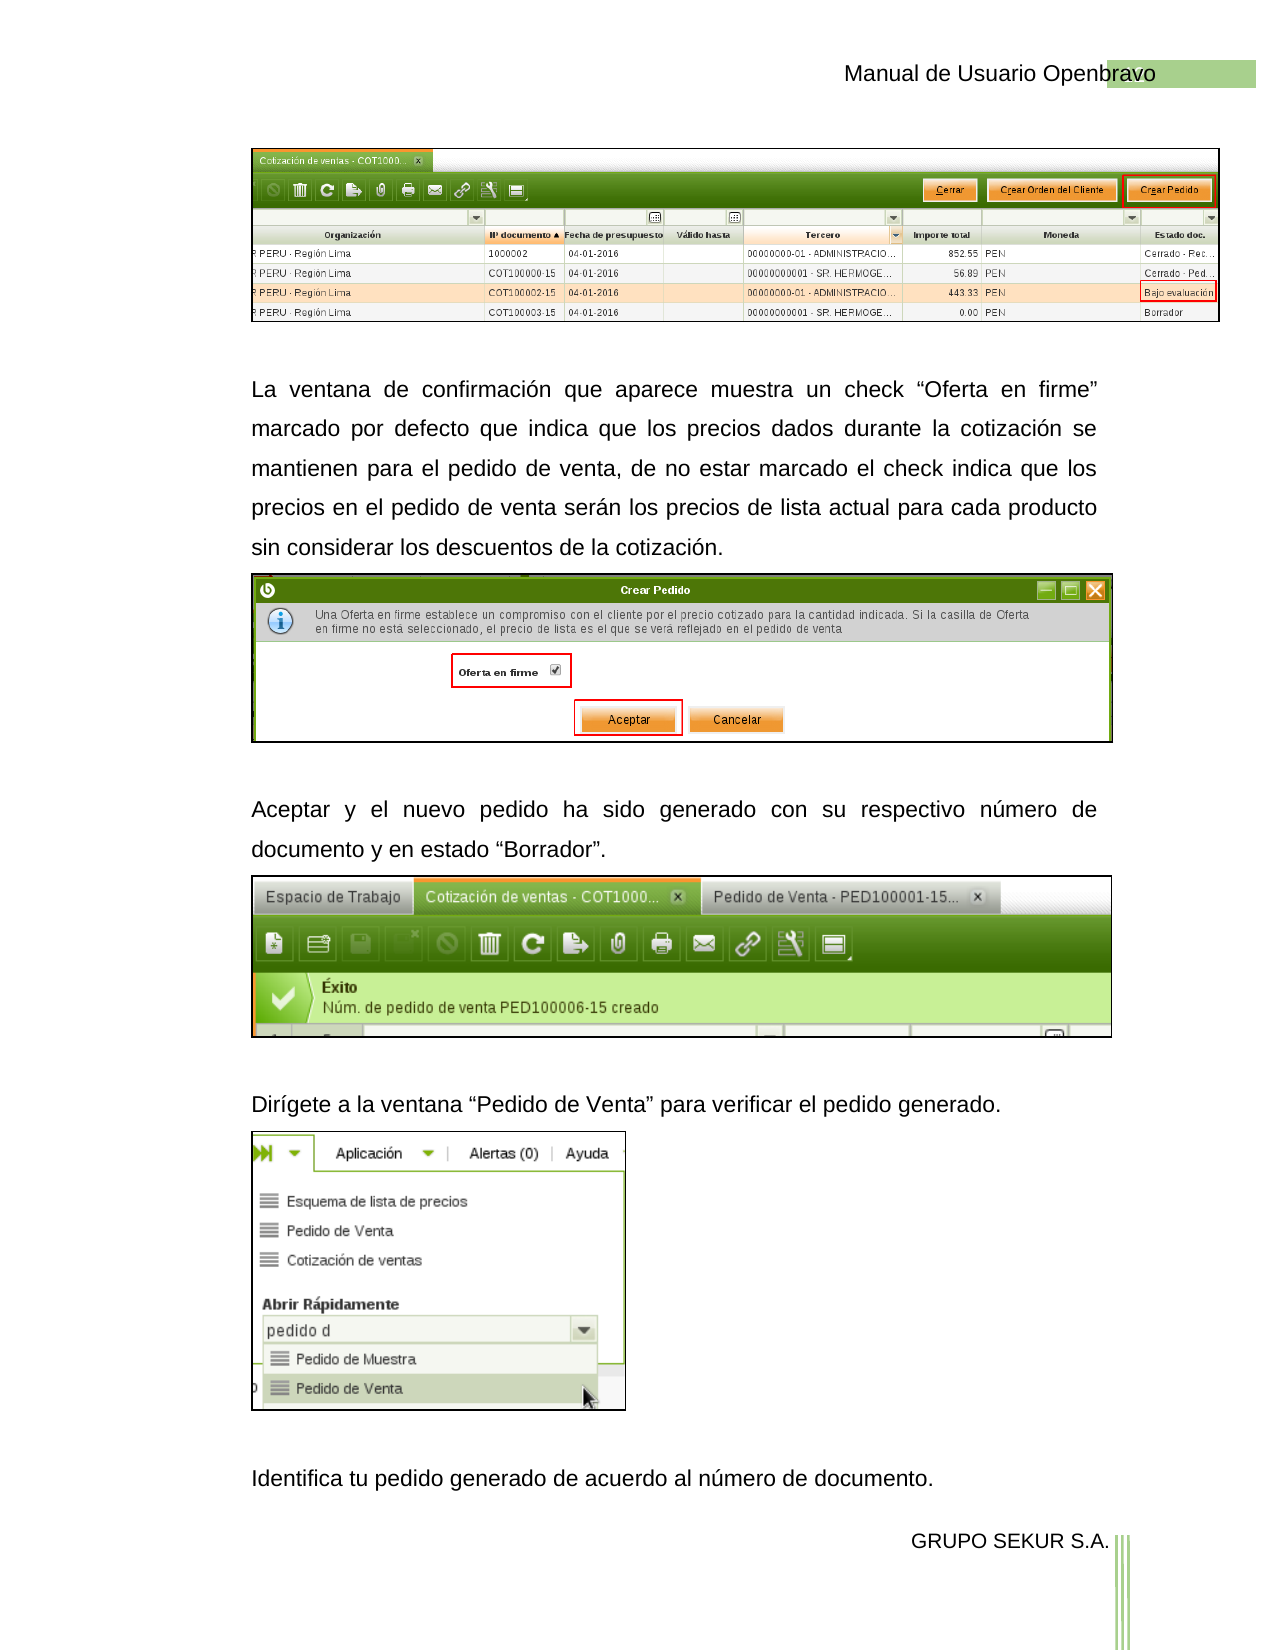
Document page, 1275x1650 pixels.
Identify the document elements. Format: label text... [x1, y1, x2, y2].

picture [253, 877, 1111, 1036]
picture [253, 1132, 625, 1409]
text Dirígete a la ventana “Pedido de Venta” para verificar el pedido generado. [177, 1091, 1098, 1118]
text Aceptar y el nuevo pedido ha sido generado con su respectivo número de documento y en estado “Borrador”. [251, 796, 1098, 862]
text La ventana de confirmación que aparece muestra un check “Oferta en firme” marcado por defecto que indica que los precios dados durante la cotización se mantienen para el pedido de venta, de no estar marcado el check indica que los precios en el pedido de venta serán los precios de lista actual para cada producto sin considerar los descuentos de la cotización. [251, 376, 1098, 560]
picture [253, 575, 1112, 741]
text Identifica tu pedido generado de acuerdo al número de documento. [251, 1464, 1098, 1491]
picture [253, 149, 1218, 321]
